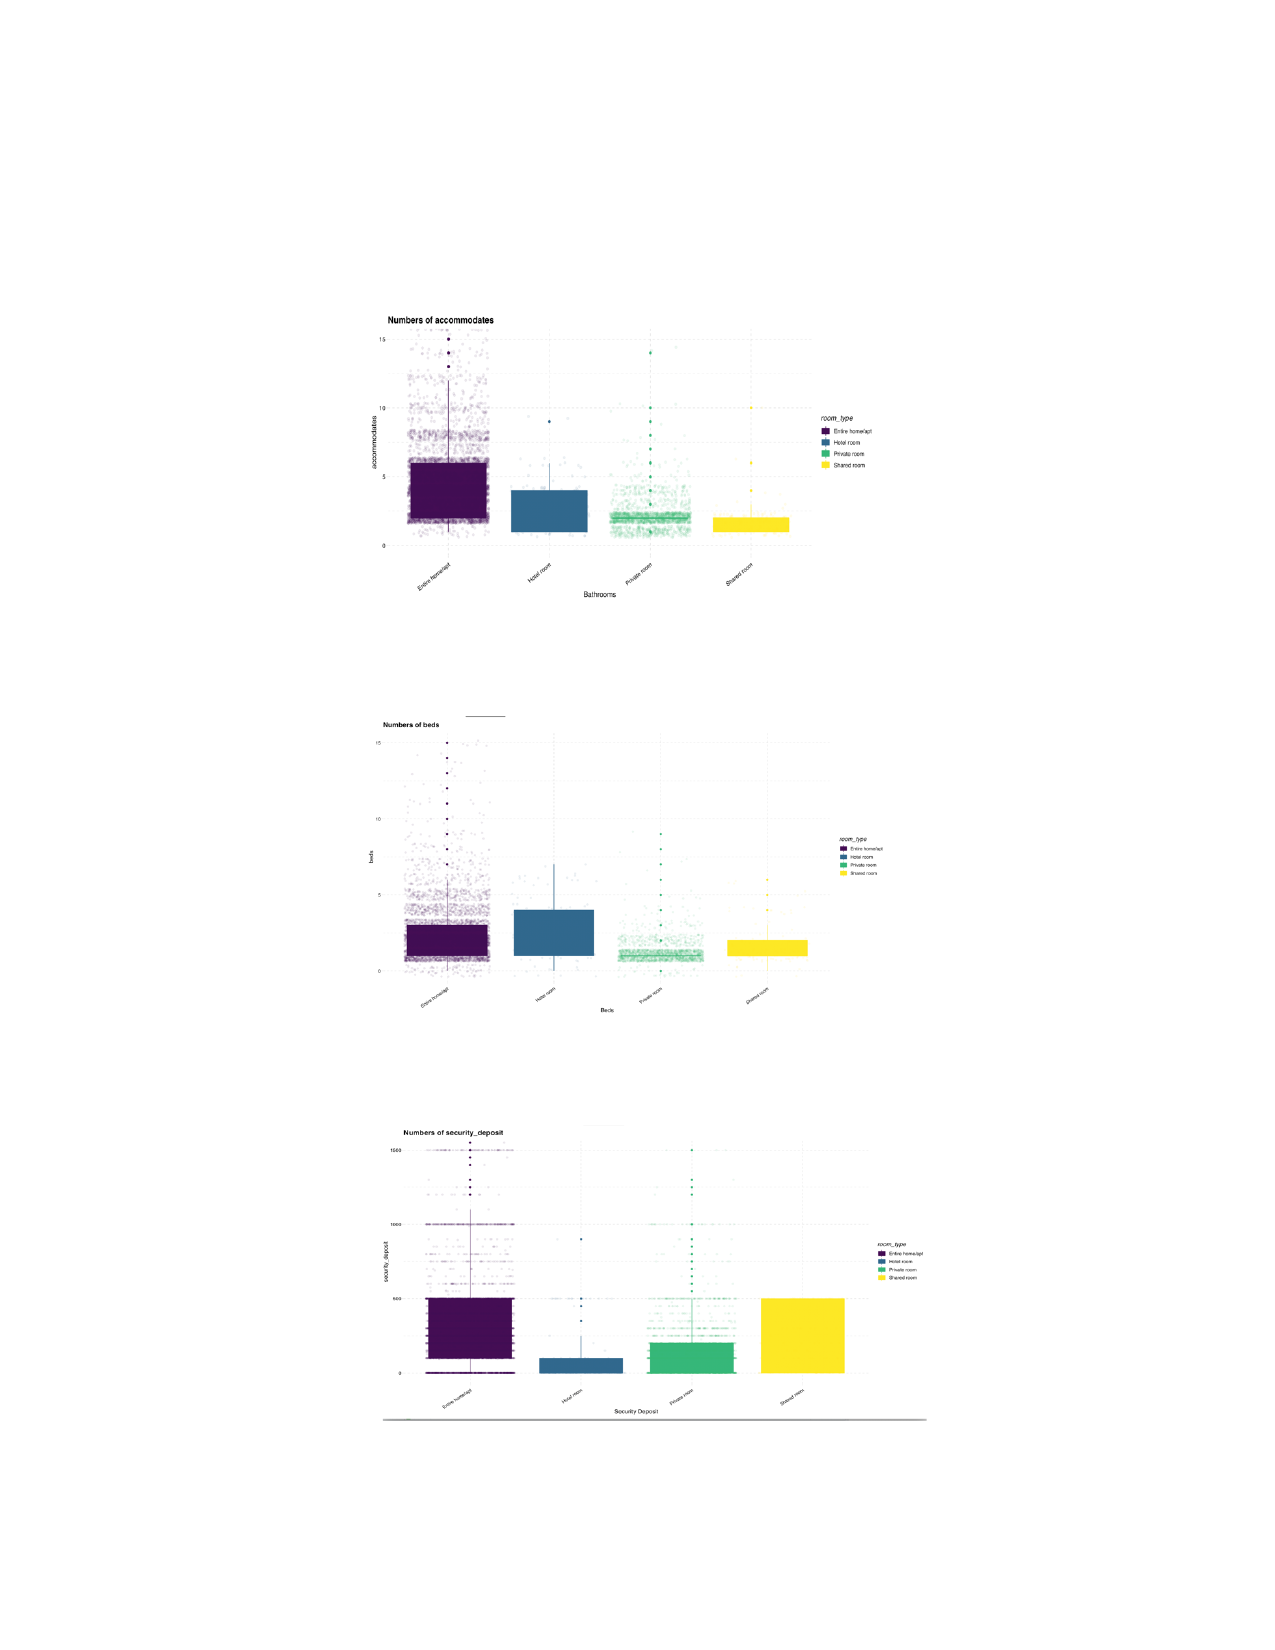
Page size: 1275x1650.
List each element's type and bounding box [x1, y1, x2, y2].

picture [368, 311, 876, 602]
picture [368, 716, 884, 1016]
picture [382, 1125, 927, 1421]
